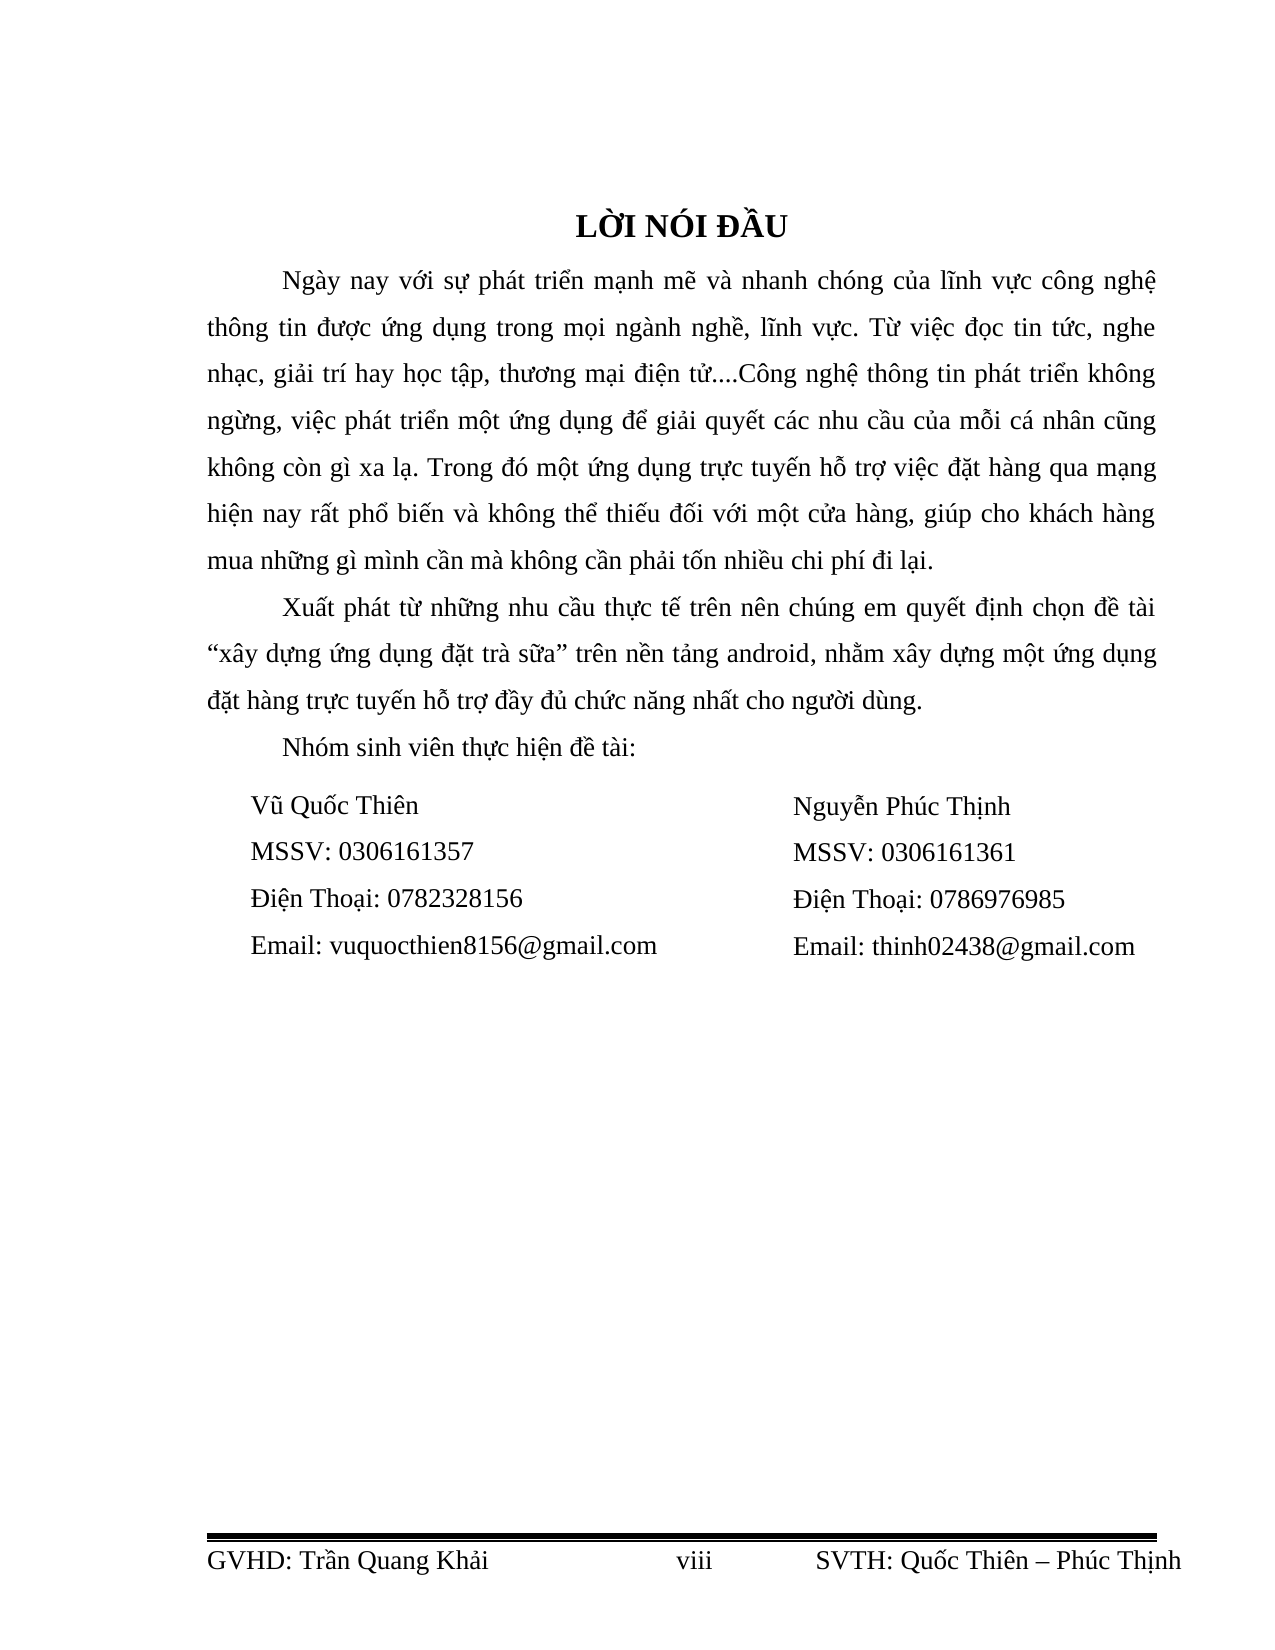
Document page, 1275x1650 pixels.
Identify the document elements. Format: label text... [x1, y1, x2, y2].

text LỜI NÓI ĐẦU [207, 207, 1157, 245]
text Ngày nay với sự phát triển mạnh mẽ và nhanh chóng của lĩnh vực công nghệ thông tin được ứng dụng trong mọi ngành nghề, lĩnh vực. Từ việc đọc tin tức, nghe nhạc, giải trí hay học tập, thương mại điện tử....Công nghệ thông tin phát triển không ngừng, việc phát triển một ứng dụng để giải quyết các nhu cầu của mỗi cá nhân cũng không còn gì xa lạ. Trong đó một ứng dụng trực tuyến hỗ trợ việc đặt hàng qua mạng hiện nay rất phổ biến và không thể thiếu đối với một cửa hàng, giúp cho khách hàng mua những gì mình cần mà không cần phải tốn nhiều chi phí đi lại. [207, 264, 1157, 575]
text Nhóm sinh viên thực hiện đề tài: [207, 731, 1157, 762]
text Xuất phát từ những nhu cầu thực tế trên nên chúng em quyết định chọn đề tài “xây dựng ứng dụng đặt trà sữa” trên nền tảng android, nhằm xây dựng một ứng dụng đặt hàng trực tuyến hỗ trợ đầy đủ chức năng nhất cho người dùng. [207, 591, 1157, 715]
